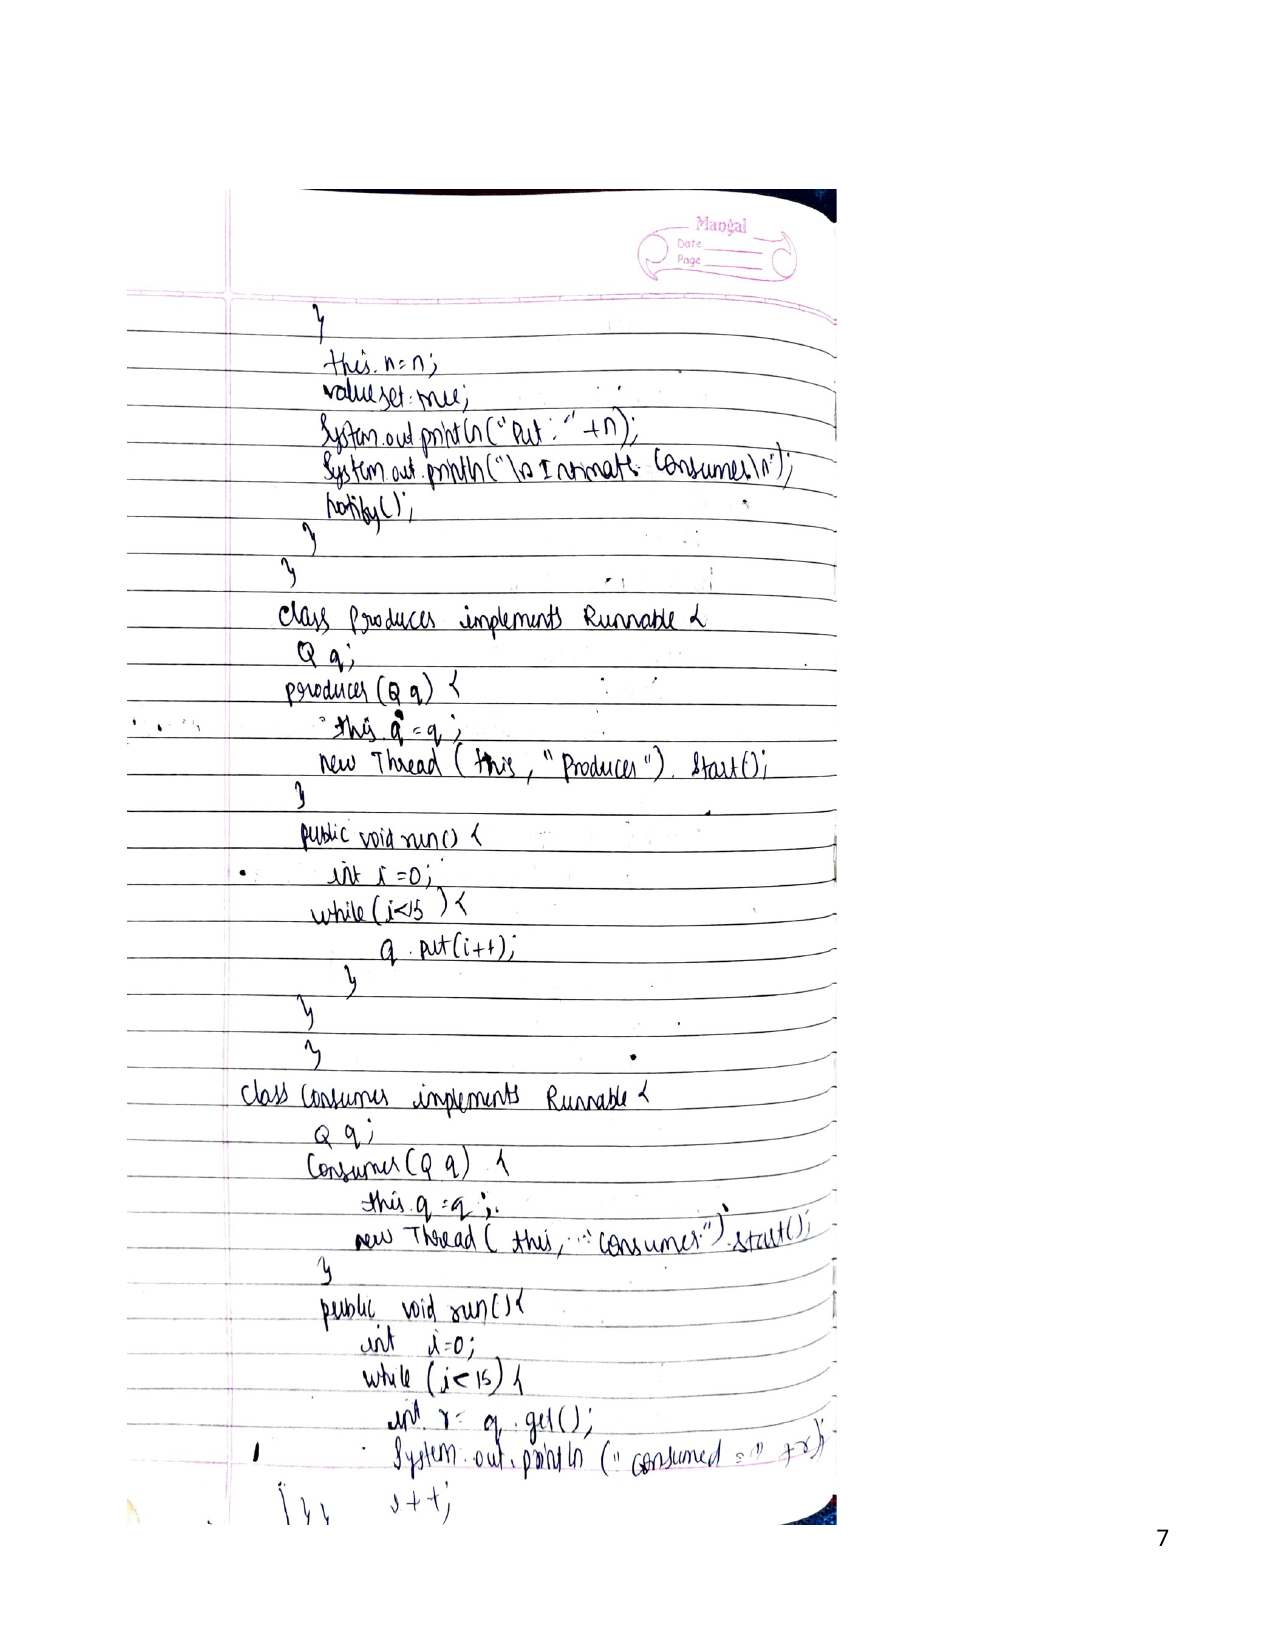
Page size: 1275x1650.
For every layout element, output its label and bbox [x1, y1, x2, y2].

picture [127, 189, 837, 1525]
